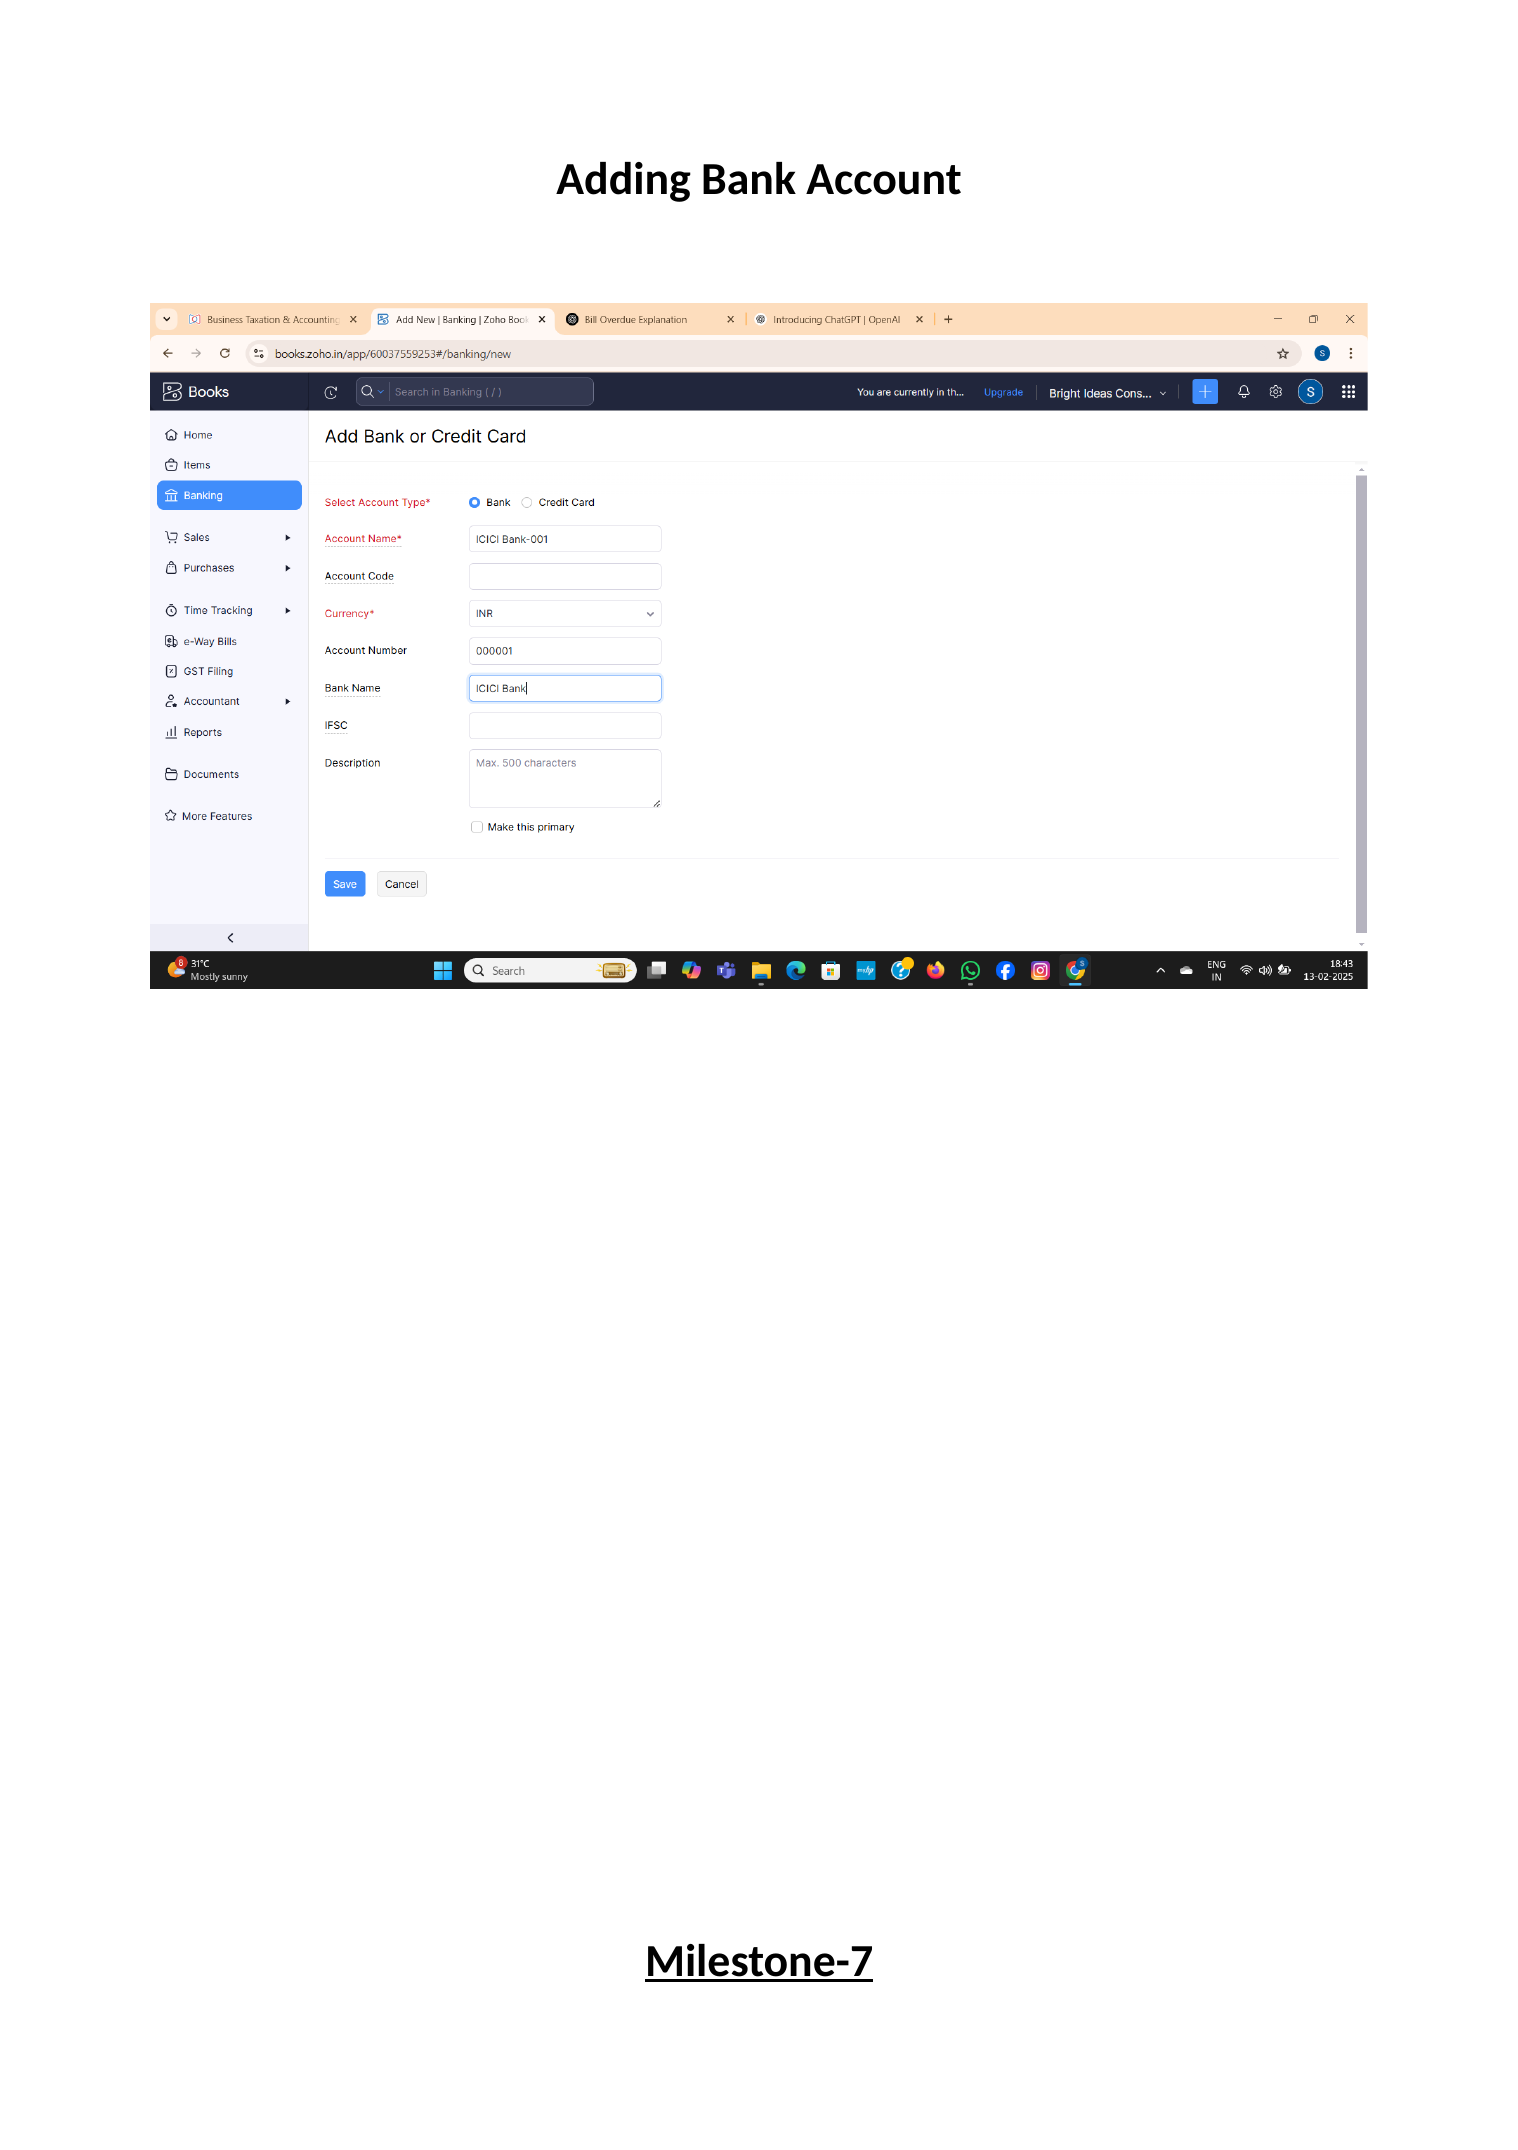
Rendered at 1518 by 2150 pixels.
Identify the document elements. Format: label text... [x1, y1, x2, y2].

picture [150, 303, 1368, 989]
text Milestone-7 [150, 1932, 1368, 1987]
text Adding Bank Account [150, 150, 1368, 206]
